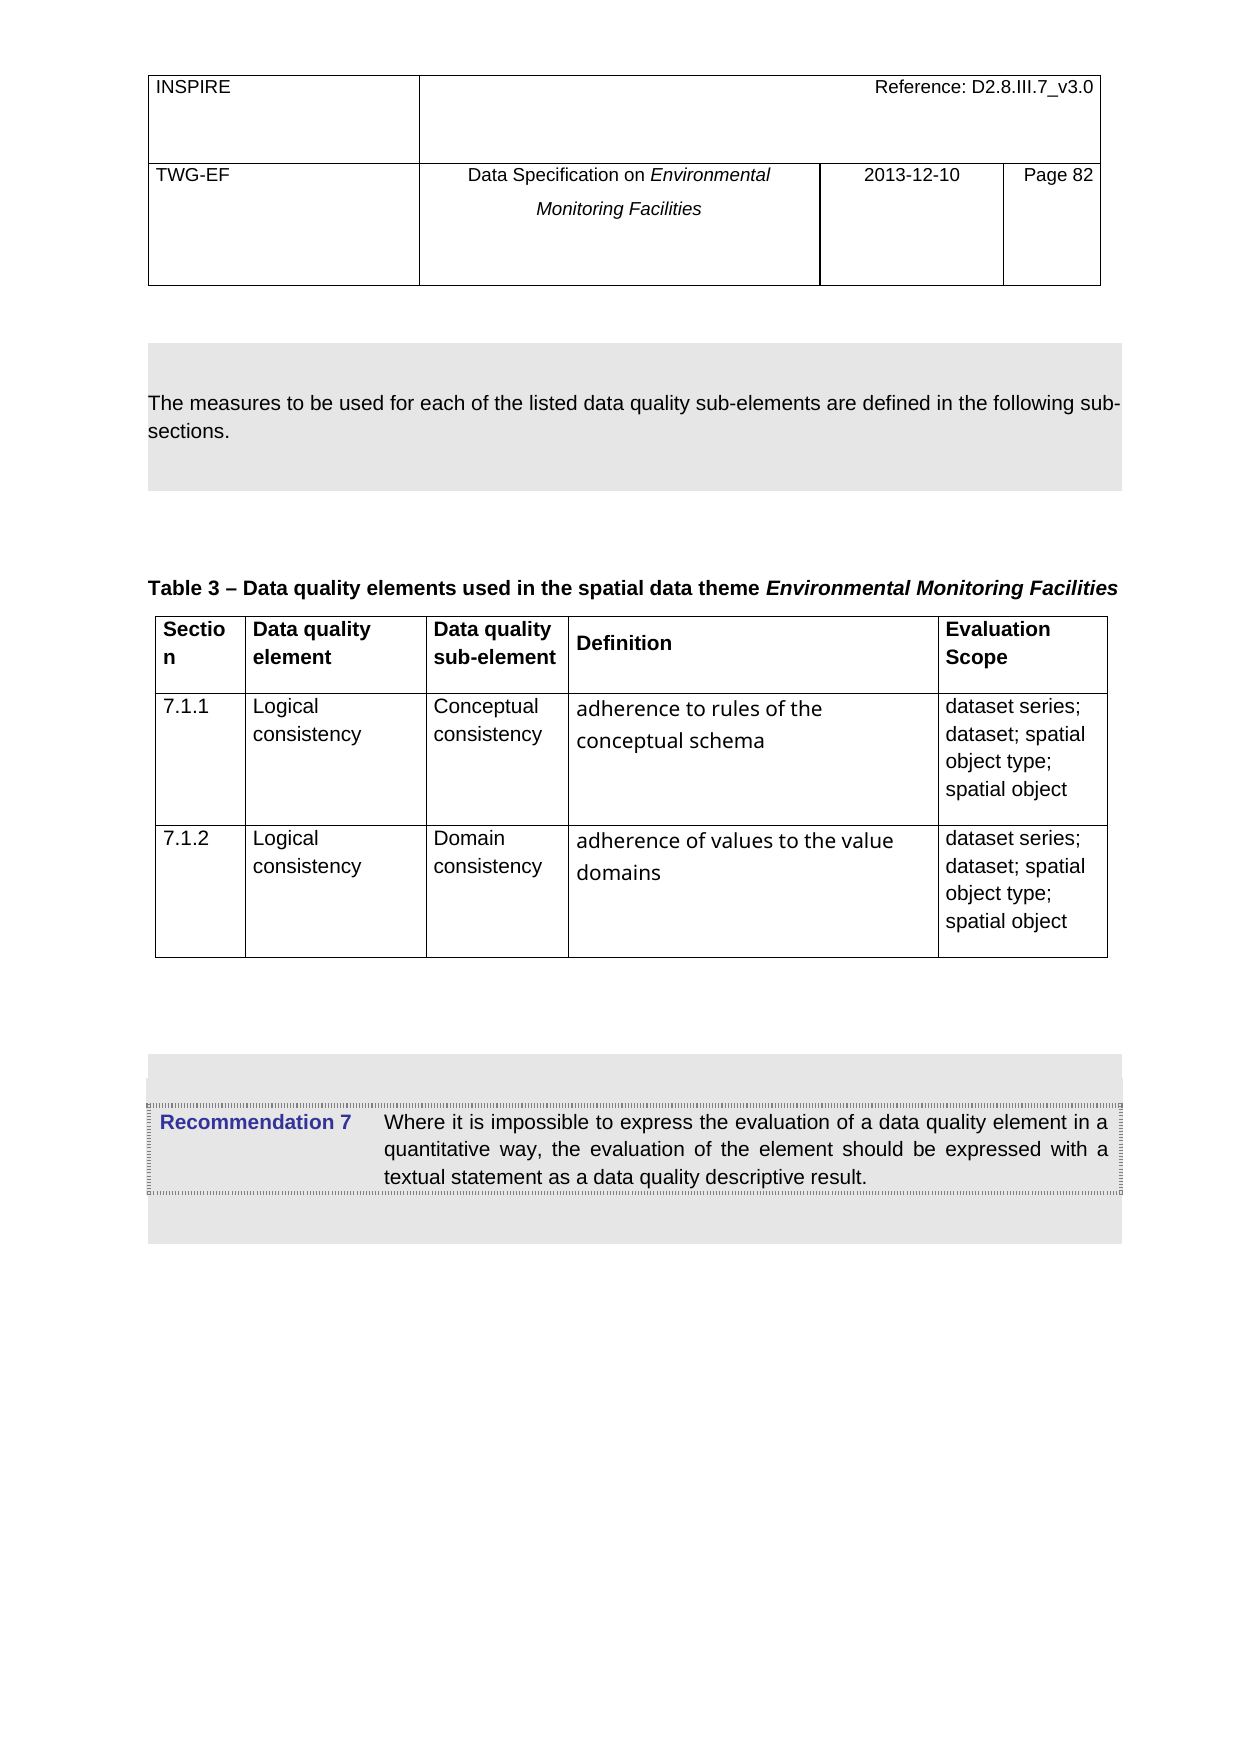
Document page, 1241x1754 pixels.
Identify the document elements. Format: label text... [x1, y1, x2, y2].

table_header Data quality element [246, 617, 426, 693]
table_header Evaluation Scope [939, 617, 1107, 693]
table_cell Logical consistency [246, 826, 426, 957]
table_cell adherence of values to the value domains [569, 826, 938, 957]
text Table 3 – Data quality elements used in the spatial data theme Environmental Monitoring Facilities [148, 576, 1122, 600]
table_cell adherence to rules of the conceptual schema [569, 694, 938, 825]
table_cell Conceptual consistency [427, 694, 568, 825]
text The measures to be used for each of the listed data quality sub-elements are defined in the following sub-sections. [148, 391, 1122, 443]
table_cell 7.1.1 [156, 694, 245, 825]
table_cell dataset series; dataset; spatial object type; spatial object [939, 694, 1107, 825]
table_cell Domain consistency [427, 826, 568, 957]
table_header Data quality sub-element [427, 617, 568, 693]
table_cell Logical consistency [246, 694, 426, 825]
table_cell dataset series; dataset; spatial object type; spatial object [939, 826, 1107, 957]
table_header Definition [569, 617, 938, 693]
text Where it is impossible to express the evaluation of a data quality element in a quantitative way, the evaluation of the element should be expressed with a textual statement as a data quality descriptive result. [146, 1103, 1123, 1195]
table_header Section [156, 617, 245, 693]
table_cell 7.1.2 [156, 826, 245, 957]
